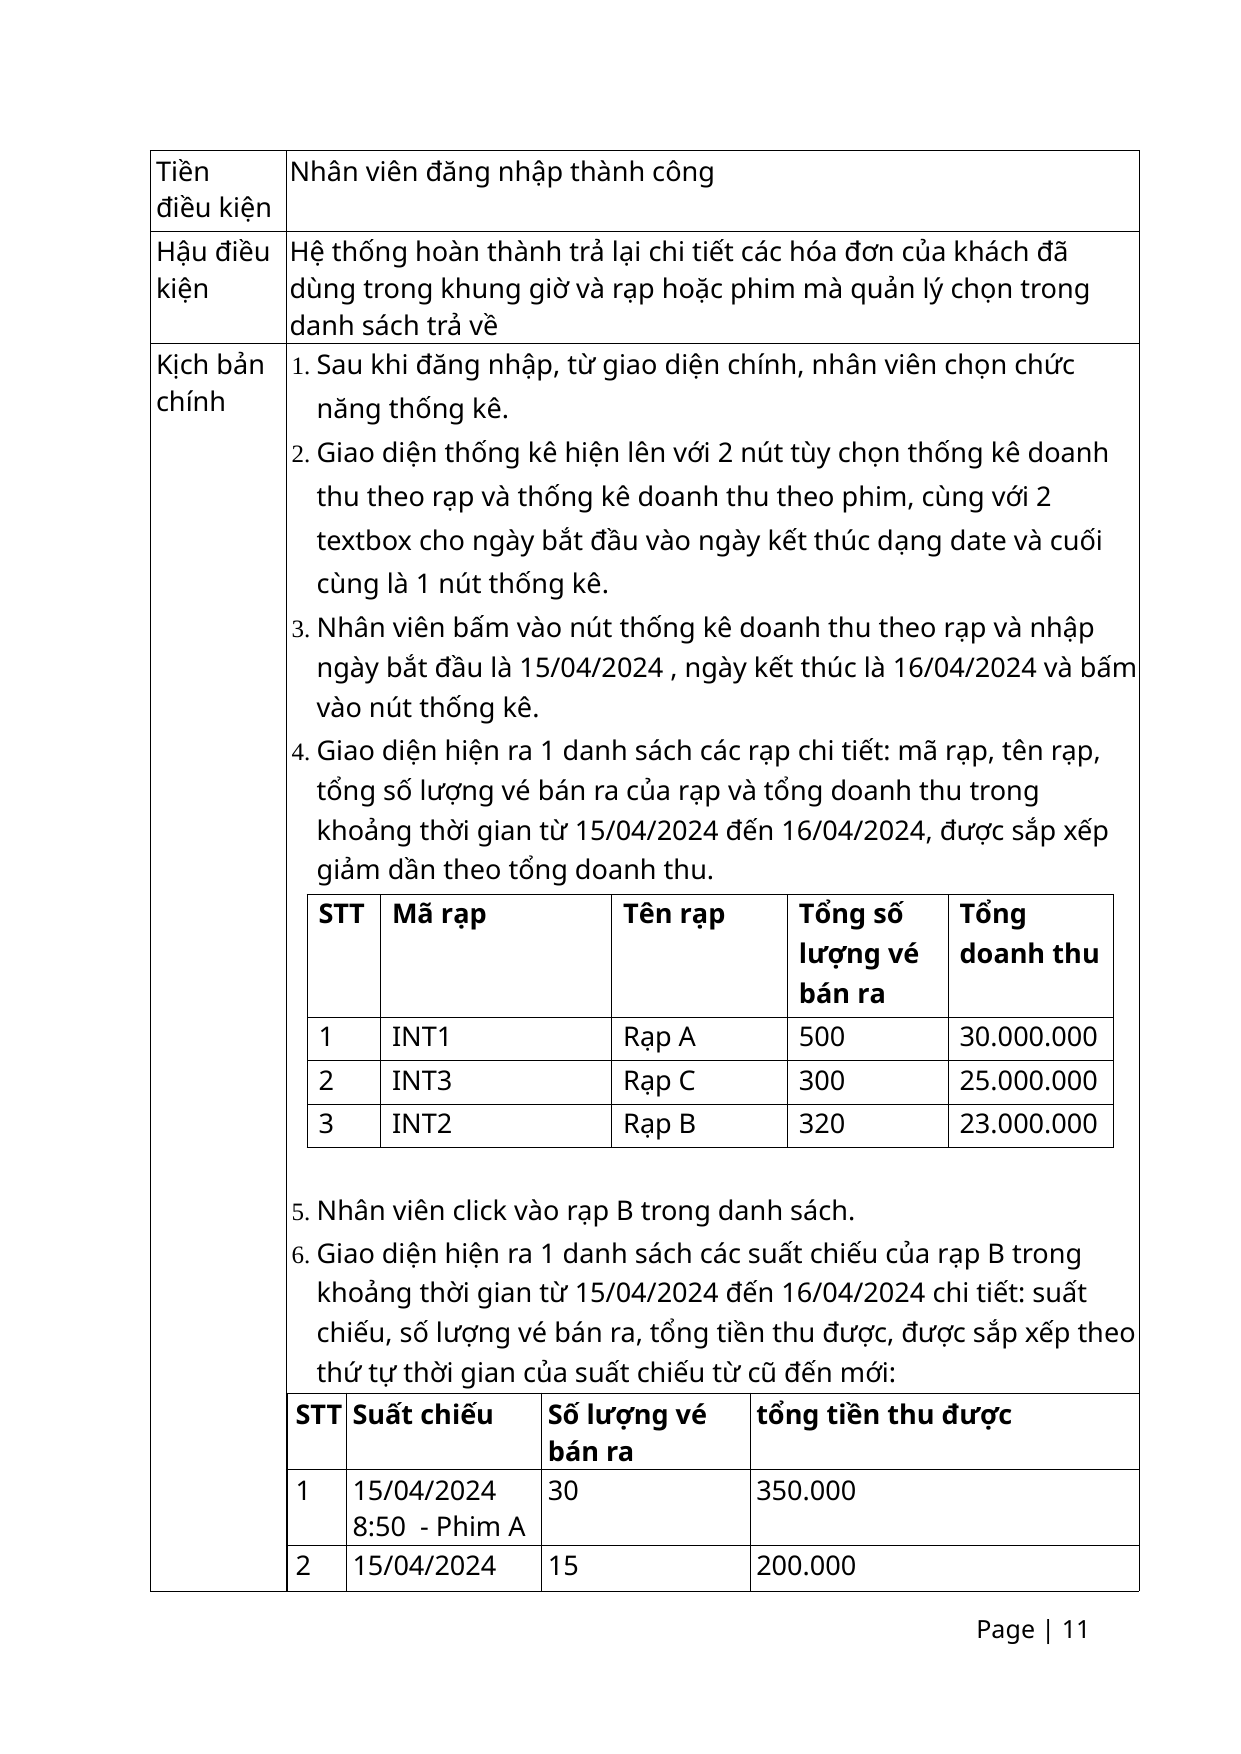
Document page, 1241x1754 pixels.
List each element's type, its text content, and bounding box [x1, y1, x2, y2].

table_cell Kịch bản chính [151, 344, 286, 1591]
table_cell 1 [288, 1470, 346, 1545]
table_cell Hậu điều kiện [151, 232, 286, 343]
table_cell STT [288, 1394, 346, 1469]
table_cell Hệ thống hoàn thành trả lại chi tiết các hóa đơn của khách đã dùng trong khung giờ và rạp hoặc phim mà quản lý chọn trong danh sách trả về [287, 232, 1139, 343]
table_cell 30 [542, 1470, 750, 1545]
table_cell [347, 1546, 541, 1591]
table_cell Sau khi đăng nhập, từ giao diện chính, nhân viên chọn chức năng thống kê. Giao diện thống kê hiện lên với 2 nút tùy chọn thống kê doanh thu theo rạp và thống kê doanh thu theo phim, cùng với 2 textbox cho ngày bắt đầu vào ngày kết thúc dạng date và cuối cùng là 1 nút thống kê. Nhân viên bấm vào nút thống kê doanh thu theo rạp và nhập ngày bắt đầu là 15/04/2024 , ngày kết thúc là 16/04/2024 và bấm vào nút thống kê. Giao diện hiện ra 1 danh sách các rạp chi tiết: mã rạp, tên rạp, tổng số lượng vé bán ra của rạp và tổng doanh thu trong khoảng thời gian từ 15/04/2024 đến 16/04/2024, được sắp xếp giảm dần theo tổng doanh thu. Nhân viên click vào rạp B trong danh sách. Giao diện hiện ra 1 danh sách các suất chiếu của rạp B trong khoảng thời gian từ 15/04/2024 đến 16/04/2024 chi tiết: suất chiếu, số lượng vé bán ra, tổng tiền thu được, được sắp xếp theo thứ tự thời gian của suất chiếu từ cũ đến mới: [287, 344, 1139, 1393]
table_cell 200.000 [751, 1546, 1139, 1591]
table_cell Suất chiếu [347, 1394, 541, 1469]
table_cell tổng tiền thu được [751, 1394, 1139, 1469]
table_cell 350.000 [751, 1470, 1139, 1545]
table_cell 15 [542, 1546, 750, 1591]
table_cell Tiền điều kiện [151, 151, 286, 231]
table_cell Nhân viên đăng nhập thành công [287, 151, 1139, 231]
table_cell 2 [288, 1546, 346, 1591]
table_cell Số lượng vé bán ra [542, 1394, 750, 1469]
table_cell 15/04/2024 8:50 - Phim A [347, 1470, 541, 1545]
